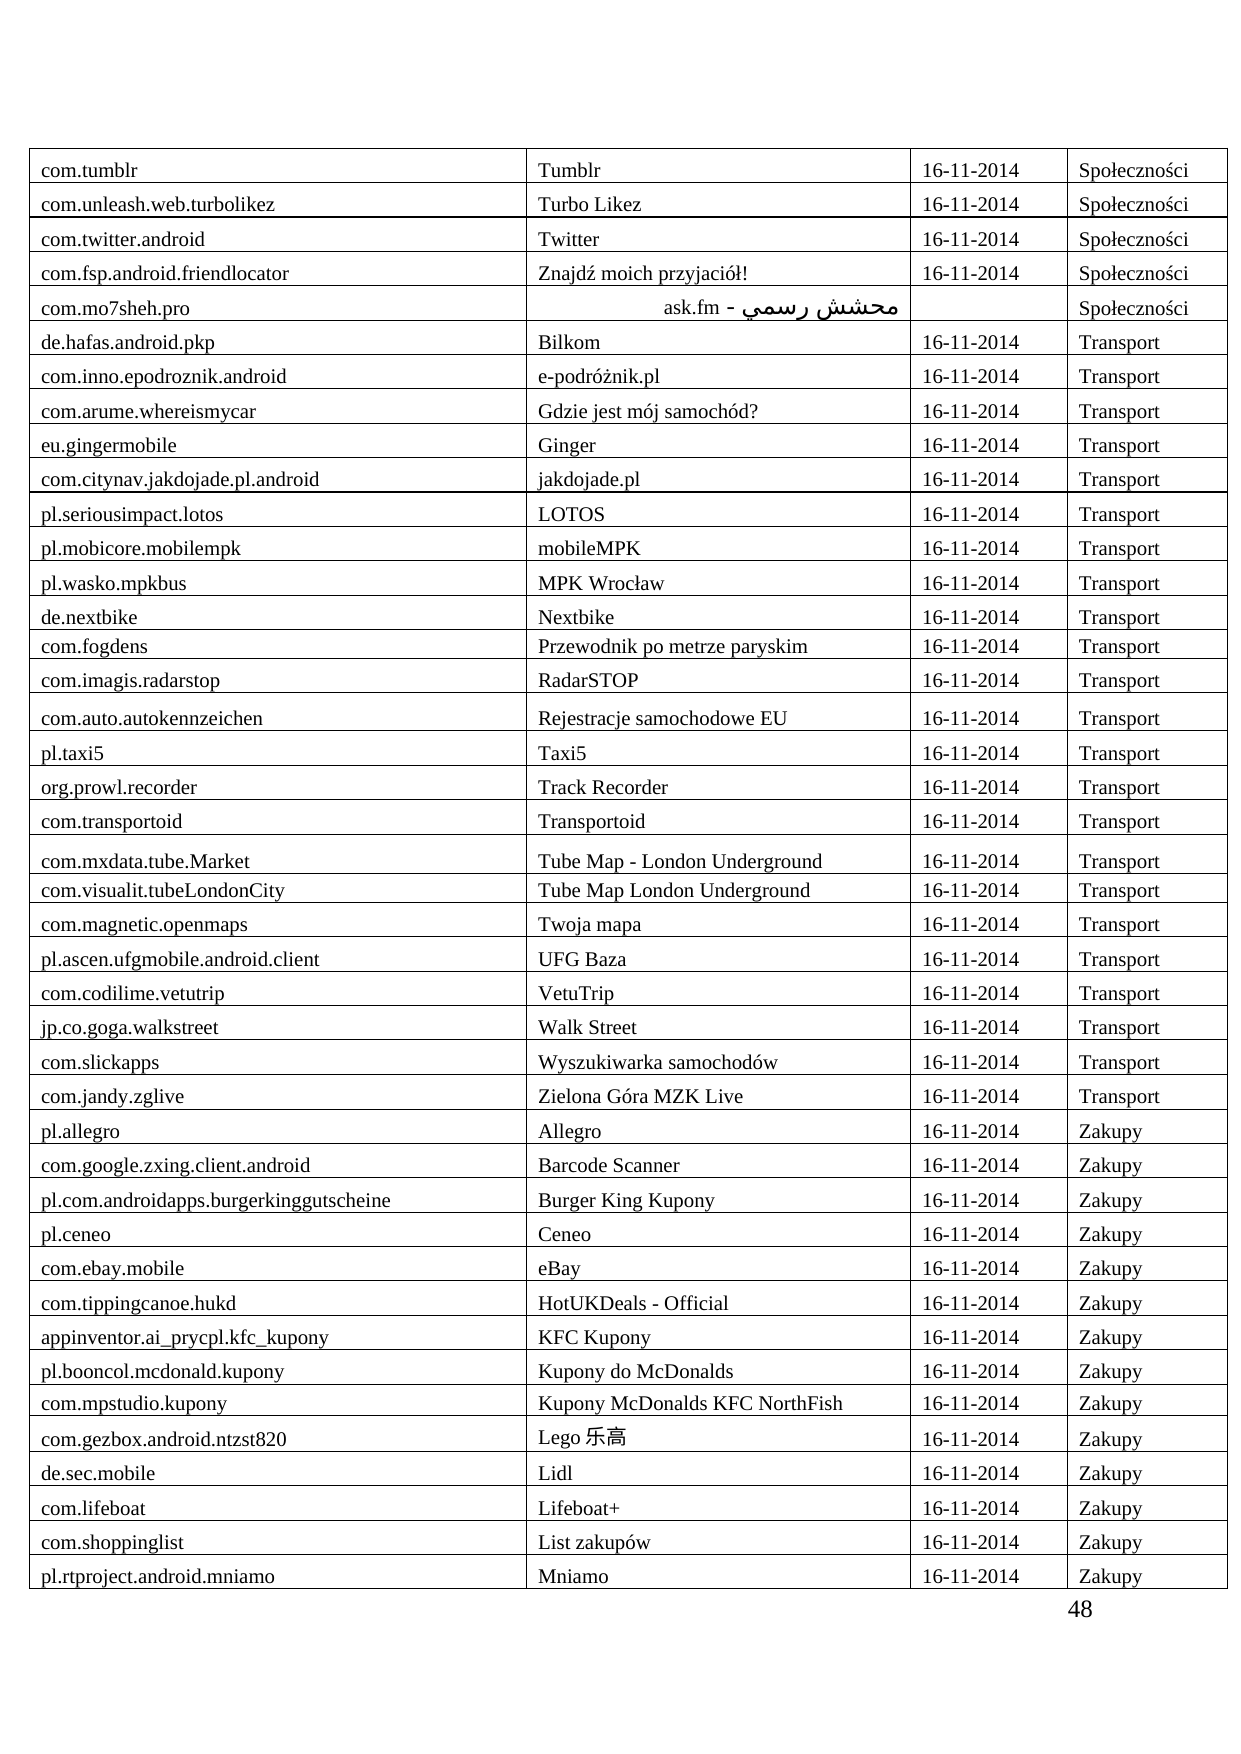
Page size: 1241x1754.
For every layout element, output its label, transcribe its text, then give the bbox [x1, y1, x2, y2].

table_cell Transport [1068, 389, 1227, 423]
table_cell com.magnetic.openmaps [30, 903, 526, 936]
table_cell 16-11-2014 [911, 1110, 1067, 1143]
table_cell com.ebay.mobile [30, 1247, 526, 1280]
table_cell Taxi5 [527, 731, 910, 765]
table_cell Lifeboat+ [527, 1486, 910, 1519]
table_cell 16-11-2014 [911, 835, 1067, 873]
table_cell Zakupy [1068, 1281, 1227, 1315]
table_cell Gdzie jest mój samochód? [527, 389, 910, 423]
table_cell Transport [1068, 766, 1227, 799]
table_cell Nextbike [527, 596, 910, 629]
table_cell com.mxdata.tube.Market [30, 835, 526, 873]
table_cell Mniamo [527, 1555, 910, 1588]
table_cell Allegro [527, 1110, 910, 1143]
table_cell 16-11-2014 [911, 659, 1067, 692]
table_cell pl.com.androidapps.burgerkinggutscheine [30, 1178, 526, 1212]
table_cell Zakupy [1068, 1213, 1227, 1246]
table_cell com.transportoid [30, 800, 526, 833]
table_cell Zakupy [1068, 1416, 1227, 1451]
table_cell 16-11-2014 [911, 800, 1067, 833]
table_cell com.fogdens [30, 630, 526, 658]
table_cell 16-11-2014 [911, 1316, 1067, 1349]
table_cell 16-11-2014 [911, 1350, 1067, 1383]
table_cell 16-11-2014 [911, 1385, 1067, 1415]
table_cell Tumblr [527, 149, 910, 182]
table_cell Transport [1068, 596, 1227, 629]
table_cell Społeczności [1068, 183, 1227, 216]
table_cell Transport [1068, 1006, 1227, 1039]
table_cell 16-11-2014 [911, 1144, 1067, 1177]
table_cell Zielona Góra MZK Live [527, 1075, 910, 1108]
table_cell Lidl [527, 1452, 910, 1485]
table_cell Transport [1068, 527, 1227, 560]
table_cell com.arume.whereismycar [30, 389, 526, 423]
table_cell Transport [1068, 458, 1227, 491]
table_cell Tube Map - London Underground [527, 835, 910, 873]
table_cell de.nextbike [30, 596, 526, 629]
table_cell org.prowl.recorder [30, 766, 526, 799]
table_cell Zakupy [1068, 1144, 1227, 1177]
table_cell de.sec.mobile [30, 1452, 526, 1485]
table_cell com.lifeboat [30, 1486, 526, 1519]
table_cell Zakupy [1068, 1350, 1227, 1383]
table_cell jp.co.goga.walkstreet [30, 1006, 526, 1039]
table_cell 16-11-2014 [911, 149, 1067, 182]
table_cell 16-11-2014 [911, 1213, 1067, 1246]
table_cell 16-11-2014 [911, 1281, 1067, 1315]
table_cell RadarSTOP [527, 659, 910, 692]
table_cell com.auto.autokennzeichen [30, 693, 526, 730]
table_cell Transport [1068, 1075, 1227, 1108]
table_cell de.hafas.android.pkp [30, 321, 526, 354]
table_cell Lego乐高 [527, 1416, 910, 1451]
table_cell Transportoid [527, 800, 910, 833]
table_cell List zakupów [527, 1521, 910, 1554]
table_cell Transport [1068, 800, 1227, 833]
table_cell Twoja mapa [527, 903, 910, 936]
table_cell com.jandy.zglive [30, 1075, 526, 1108]
table_cell com.imagis.radarstop [30, 659, 526, 692]
table_cell Burger King Kupony [527, 1178, 910, 1212]
table_cell Transport [1068, 835, 1227, 873]
table_cell pl.allegro [30, 1110, 526, 1143]
table_cell 16-11-2014 [911, 321, 1067, 354]
table_cell pl.ceneo [30, 1213, 526, 1246]
table_cell 16-11-2014 [911, 252, 1067, 285]
table_cell com.slickapps [30, 1040, 526, 1074]
table_cell Transport [1068, 355, 1227, 388]
table_cell jakdojade.pl [527, 458, 910, 491]
table_cell pl.wasko.mpkbus [30, 561, 526, 594]
table_cell eBay [527, 1247, 910, 1280]
table_cell 16-11-2014 [911, 937, 1067, 971]
table_cell Tube Map London Underground [527, 874, 910, 902]
table_cell pl.mobicore.mobilempk [30, 527, 526, 560]
table_cell محشش رسمي - ask.fm [527, 286, 910, 319]
table_cell pl.ascen.ufgmobile.android.client [30, 937, 526, 971]
table_cell Zakupy [1068, 1247, 1227, 1280]
table_cell Twitter [527, 218, 910, 251]
table_cell Ginger [527, 424, 910, 457]
table_cell Transport [1068, 561, 1227, 594]
table_cell Transport [1068, 903, 1227, 936]
table_cell Znajdź moich przyjaciół! [527, 252, 910, 285]
table_cell com.fsp.android.friendlocator [30, 252, 526, 285]
table_cell 16-11-2014 [911, 527, 1067, 560]
table_cell Transport [1068, 731, 1227, 765]
table_cell Zakupy [1068, 1486, 1227, 1519]
table_cell Zakupy [1068, 1110, 1227, 1143]
table_cell Wyszukiwarka samochodów [527, 1040, 910, 1074]
table_cell 16-11-2014 [911, 1521, 1067, 1554]
table_cell com.codilime.vetutrip [30, 972, 526, 1005]
table_cell 16-11-2014 [911, 903, 1067, 936]
table_cell Zakupy [1068, 1452, 1227, 1485]
table_cell Transport [1068, 693, 1227, 730]
table_cell 16-11-2014 [911, 1555, 1067, 1588]
table_cell pl.taxi5 [30, 731, 526, 765]
table_cell Transport [1068, 874, 1227, 902]
table_cell Społeczności [1068, 149, 1227, 182]
table_cell HotUKDeals - Official [527, 1281, 910, 1315]
table_cell 16-11-2014 [911, 596, 1067, 629]
table_cell pl.seriousimpact.lotos [30, 493, 526, 526]
table_cell 16-11-2014 [911, 1416, 1067, 1451]
table_cell UFG Baza [527, 937, 910, 971]
table_cell appinventor.ai_prycpl.kfc_kupony [30, 1316, 526, 1349]
table_cell 16-11-2014 [911, 630, 1067, 658]
table_cell Transport [1068, 321, 1227, 354]
table_cell 16-11-2014 [911, 424, 1067, 457]
table_cell Społeczności [1068, 286, 1227, 319]
table_cell com.mo7sheh.pro [30, 286, 526, 319]
table_cell 16-11-2014 [911, 731, 1067, 765]
table_cell 16-11-2014 [911, 693, 1067, 730]
table_cell com.visualit.tubeLondonCity [30, 874, 526, 902]
table_cell com.citynav.jakdojade.pl.android [30, 458, 526, 491]
table_cell pl.rtproject.android.mniamo [30, 1555, 526, 1588]
table_cell Transport [1068, 424, 1227, 457]
table_cell Ceneo [527, 1213, 910, 1246]
table_cell com.gezbox.android.ntzst820 [30, 1416, 526, 1451]
table_cell e-podróżnik.pl [527, 355, 910, 388]
table_cell 16-11-2014 [911, 766, 1067, 799]
table_cell Zakupy [1068, 1521, 1227, 1554]
table_cell pl.booncol.mcdonald.kupony [30, 1350, 526, 1383]
table_cell mobileMPK [527, 527, 910, 560]
table_cell Zakupy [1068, 1555, 1227, 1588]
table_cell com.tippingcanoe.hukd [30, 1281, 526, 1315]
table_cell com.unleash.web.turbolikez [30, 183, 526, 216]
table_cell Przewodnik po metrze paryskim [527, 630, 910, 658]
table_cell [911, 286, 1067, 319]
table_cell Społeczności [1068, 218, 1227, 251]
table_cell Zakupy [1068, 1178, 1227, 1212]
table_cell com.mpstudio.kupony [30, 1385, 526, 1415]
table_cell 16-11-2014 [911, 1040, 1067, 1074]
table_cell 16-11-2014 [911, 218, 1067, 251]
table_cell 16-11-2014 [911, 355, 1067, 388]
table_cell com.google.zxing.client.android [30, 1144, 526, 1177]
table_cell 16-11-2014 [911, 389, 1067, 423]
table_cell 16-11-2014 [911, 1075, 1067, 1108]
table_cell Barcode Scanner [527, 1144, 910, 1177]
table_cell Transport [1068, 937, 1227, 971]
table_cell com.twitter.android [30, 218, 526, 251]
table_cell Transport [1068, 972, 1227, 1005]
table_cell Transport [1068, 1040, 1227, 1074]
table_cell Zakupy [1068, 1316, 1227, 1349]
table_cell 16-11-2014 [911, 874, 1067, 902]
table_cell 16-11-2014 [911, 493, 1067, 526]
table_cell Track Recorder [527, 766, 910, 799]
table_cell 16-11-2014 [911, 1178, 1067, 1212]
table_cell Kupony McDonalds KFC NorthFish [527, 1385, 910, 1415]
table_cell 16-11-2014 [911, 183, 1067, 216]
table_cell Transport [1068, 659, 1227, 692]
table_cell KFC Kupony [527, 1316, 910, 1349]
table_cell Kupony do McDonalds [527, 1350, 910, 1383]
table_cell MPK Wrocław [527, 561, 910, 594]
table_cell Turbo Likez [527, 183, 910, 216]
table_cell 16-11-2014 [911, 561, 1067, 594]
table_cell LOTOS [527, 493, 910, 526]
table_cell com.inno.epodroznik.android [30, 355, 526, 388]
table_cell 16-11-2014 [911, 1452, 1067, 1485]
table_cell 16-11-2014 [911, 972, 1067, 1005]
table_cell 16-11-2014 [911, 1247, 1067, 1280]
table_cell Transport [1068, 493, 1227, 526]
table_cell 16-11-2014 [911, 1006, 1067, 1039]
table_cell Transport [1068, 630, 1227, 658]
table_cell 16-11-2014 [911, 1486, 1067, 1519]
table_cell Bilkom [527, 321, 910, 354]
table_cell com.tumblr [30, 149, 526, 182]
table_cell 16-11-2014 [911, 458, 1067, 491]
table_cell VetuTrip [527, 972, 910, 1005]
table_cell Walk Street [527, 1006, 910, 1039]
table_cell Rejestracje samochodowe EU [527, 693, 910, 730]
table_cell Zakupy [1068, 1385, 1227, 1415]
table_cell com.shoppinglist [30, 1521, 526, 1554]
table_cell eu.gingermobile [30, 424, 526, 457]
table_cell Społeczności [1068, 252, 1227, 285]
